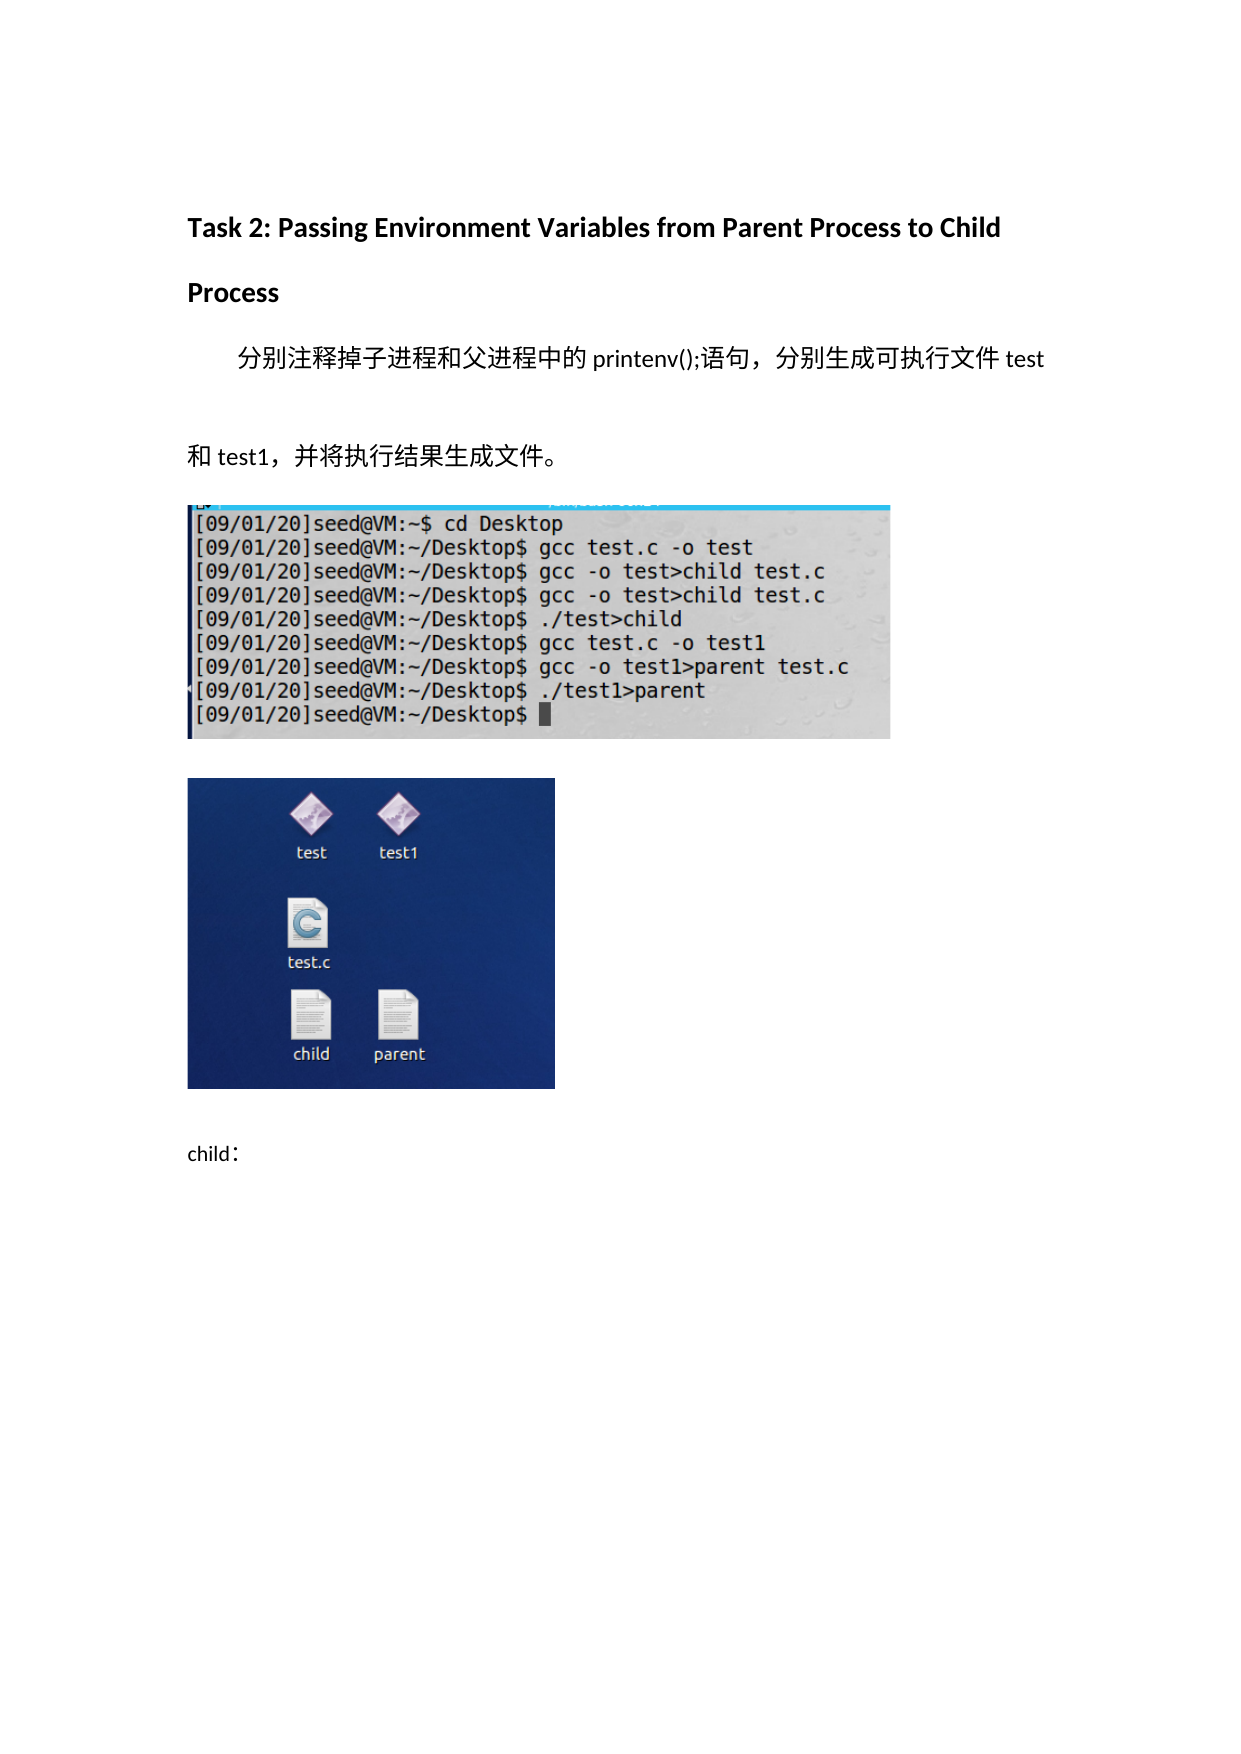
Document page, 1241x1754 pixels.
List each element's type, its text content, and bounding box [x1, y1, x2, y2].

picture [187, 505, 891, 739]
text Task 2: Passing Environment Variables from Parent Process to Child Process [187, 194, 1053, 324]
text 分别注释掉子进程和父进程中的printenv();语句，分别生成可执行文件test和test1，并将执行结果生成文件。 [187, 324, 1053, 487]
text child： [187, 1136, 1053, 1168]
picture [187, 778, 555, 1089]
